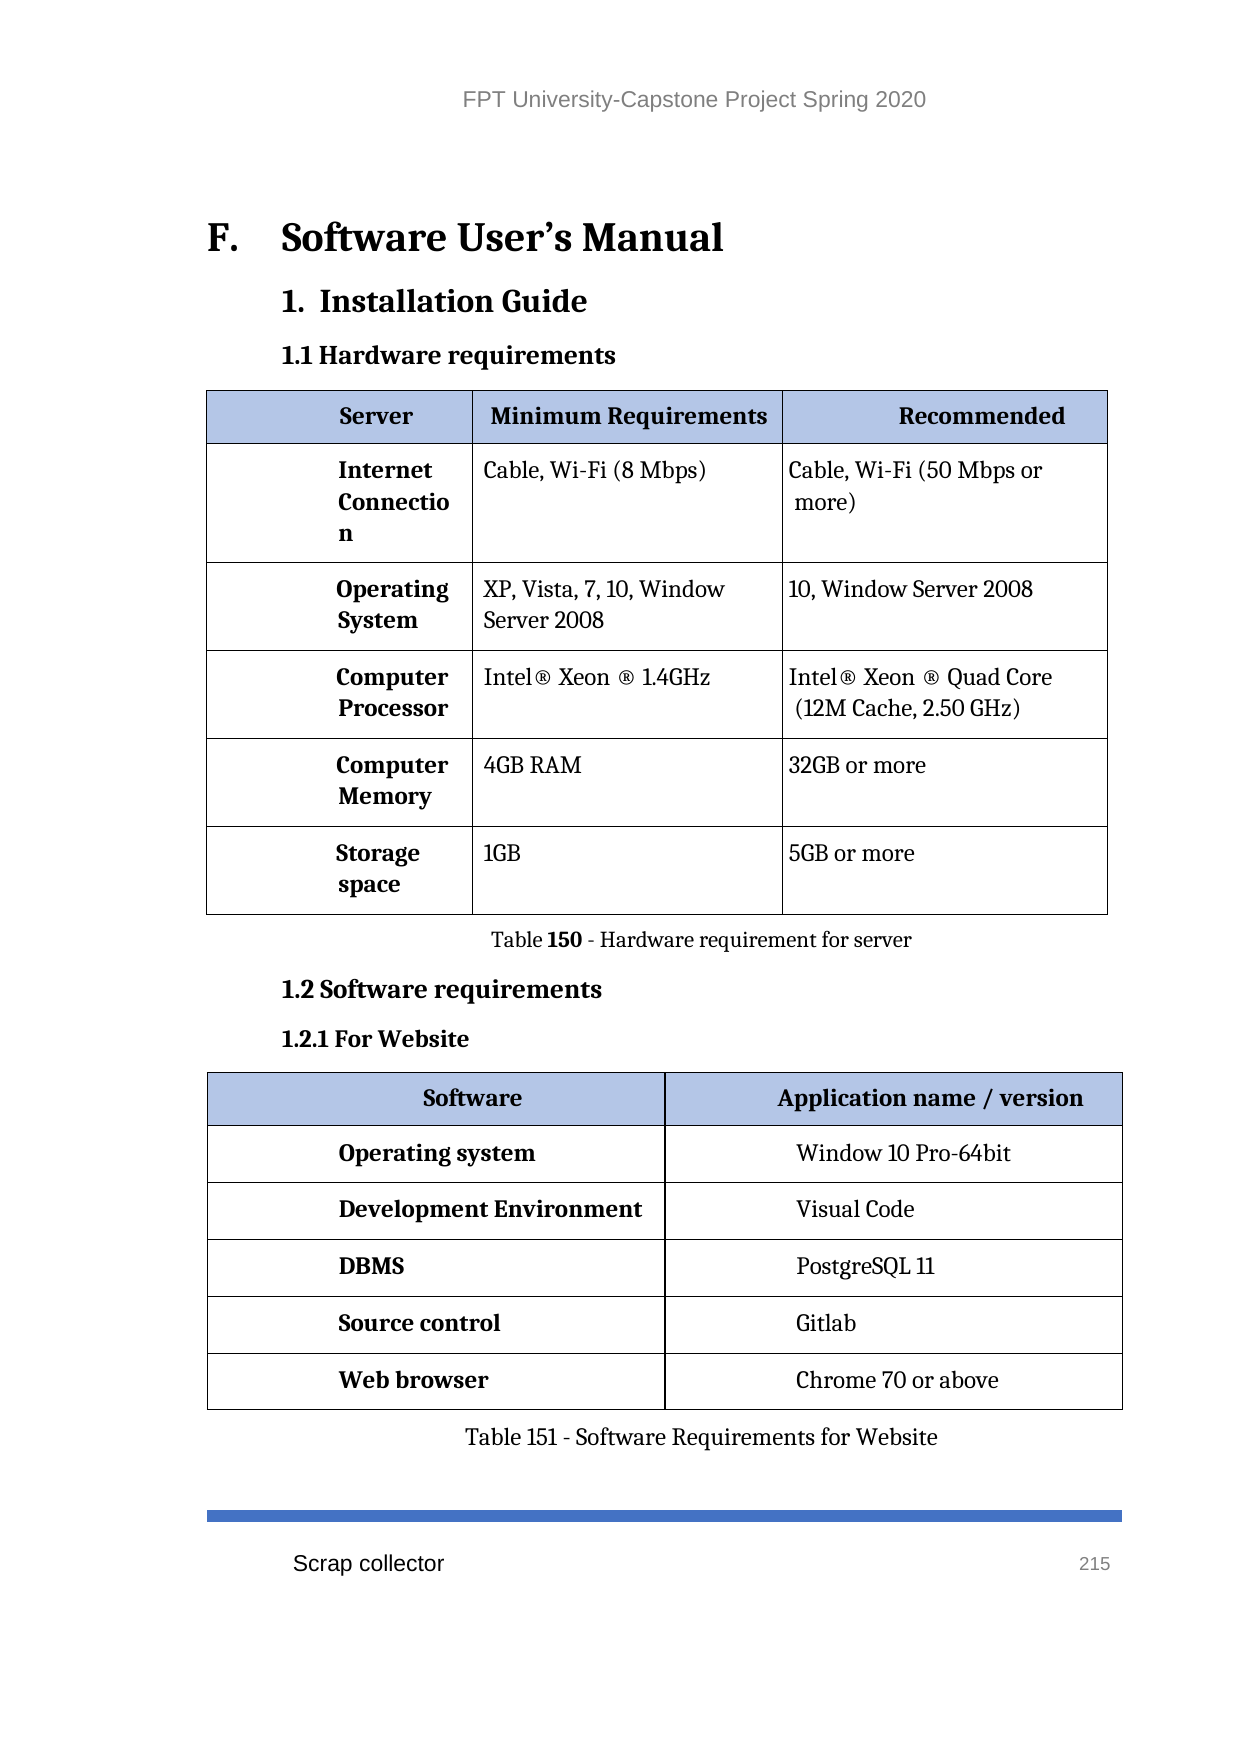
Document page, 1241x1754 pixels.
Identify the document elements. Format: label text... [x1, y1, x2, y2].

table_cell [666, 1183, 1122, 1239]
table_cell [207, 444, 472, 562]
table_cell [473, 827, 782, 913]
subtitle Software User’s Manual [207, 214, 1122, 262]
text Table - Software Requirements for Website [207, 1423, 1122, 1452]
subtitle 1.1 Hardware requirements [282, 340, 1122, 371]
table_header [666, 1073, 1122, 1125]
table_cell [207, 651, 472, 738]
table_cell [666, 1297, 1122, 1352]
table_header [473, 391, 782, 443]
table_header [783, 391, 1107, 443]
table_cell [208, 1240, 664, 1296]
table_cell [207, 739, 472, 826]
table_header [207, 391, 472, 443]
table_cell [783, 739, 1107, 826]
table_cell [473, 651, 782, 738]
subtitle 1.2.1 For Website [282, 1024, 1122, 1053]
subtitle 1.2 Software requirements [282, 974, 1122, 1005]
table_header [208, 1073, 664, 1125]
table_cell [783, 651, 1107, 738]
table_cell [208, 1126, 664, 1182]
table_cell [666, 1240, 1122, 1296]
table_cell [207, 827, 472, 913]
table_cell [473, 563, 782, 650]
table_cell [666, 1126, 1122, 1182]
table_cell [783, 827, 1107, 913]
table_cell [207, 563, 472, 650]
subtitle Installation Guide [282, 282, 1122, 320]
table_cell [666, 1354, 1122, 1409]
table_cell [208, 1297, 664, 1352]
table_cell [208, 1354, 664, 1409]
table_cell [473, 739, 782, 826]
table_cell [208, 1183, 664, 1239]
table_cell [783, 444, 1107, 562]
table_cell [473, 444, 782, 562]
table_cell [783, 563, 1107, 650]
